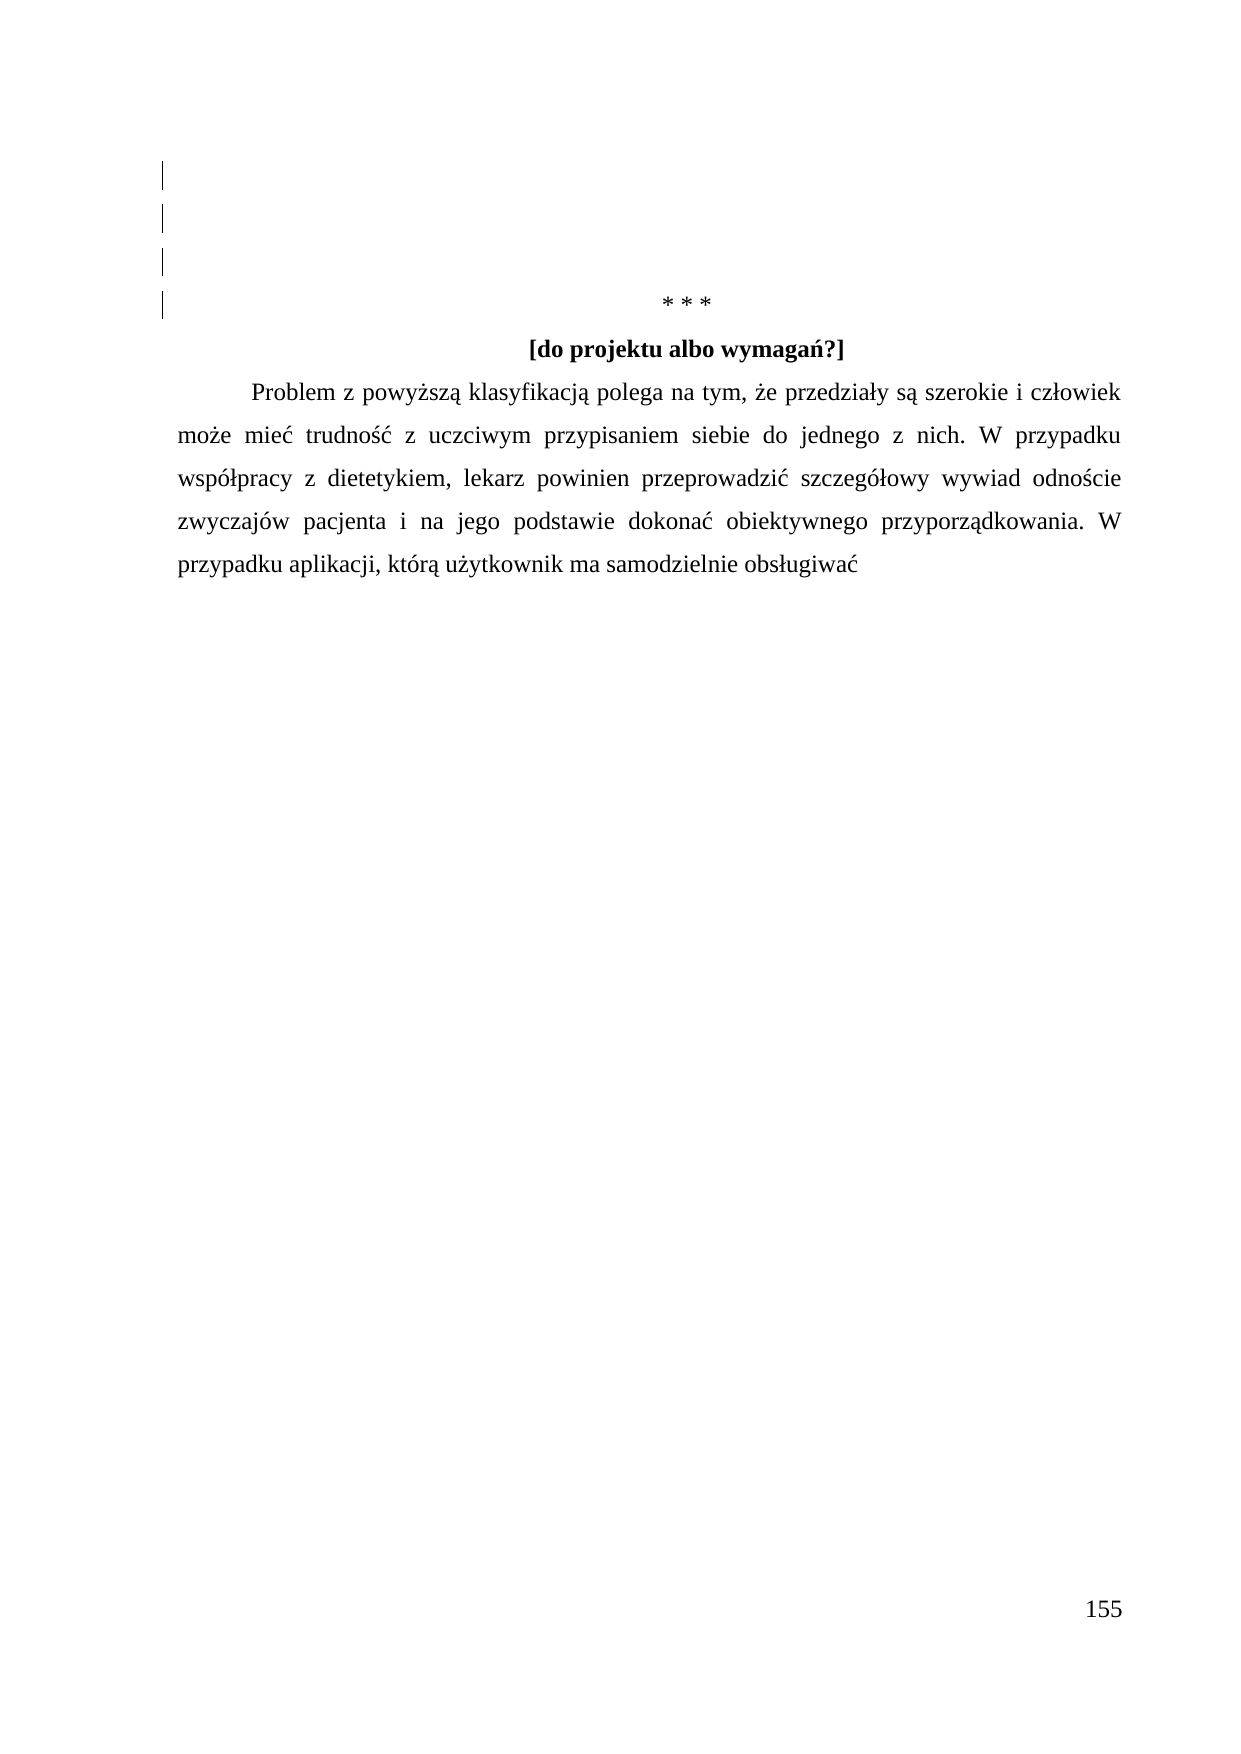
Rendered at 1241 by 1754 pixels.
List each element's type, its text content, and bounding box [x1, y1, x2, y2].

text [do projektu albo wymagań?] [177, 334, 1122, 362]
text * * * [177, 291, 1122, 319]
text Problem z powyższą klasyfikacją polega na tym, że przedziały są szerokie i człowiek może mieć trudność z uczciwym przypisaniem siebie do jednego z nich. W przypadku współpracy z dietetykiem, lekarz powinien przeprowadzić szczegółowy wywiad odnoście zwyczajów pacjenta i na jego podstawie dokonać obiektywnego przyporządkowania. W przypadku aplikacji, którą użytkownik ma samodzielnie obsługiwać [177, 377, 1122, 578]
